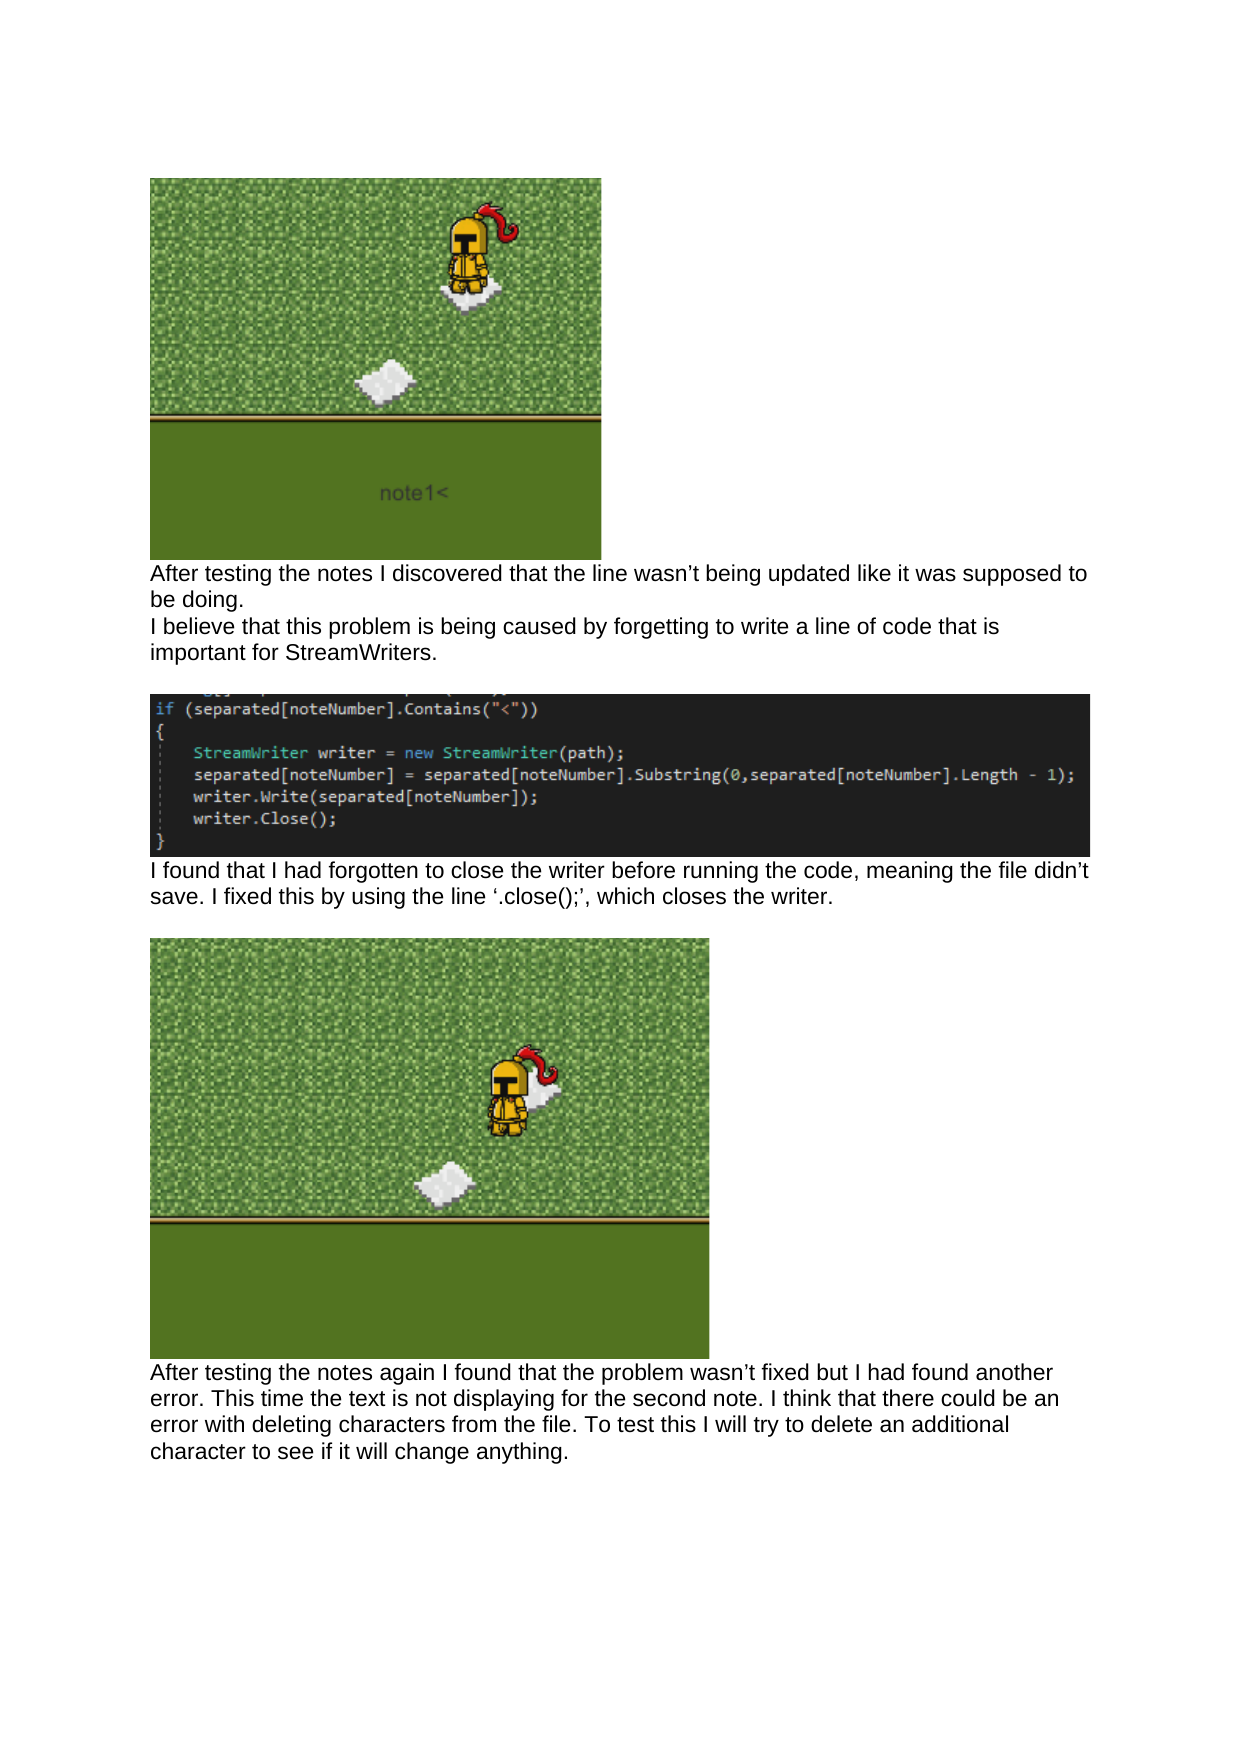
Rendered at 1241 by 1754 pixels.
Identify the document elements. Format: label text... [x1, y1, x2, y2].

picture [150, 694, 1091, 857]
picture [150, 938, 710, 1359]
text I believe that this problem is being caused by forgetting to write a line of code that is important for StreamWriters. [150, 613, 1090, 665]
text After testing the notes again I found that the problem wasn’t fixed but I had found another error. This time the text is not displaying for the second note. I think that there could be an error with deleting characters from the file. To test this I will try to delete an additional character to see if it will change anything. [150, 1359, 1090, 1464]
text After testing the notes I discovered that the line wasn’t being updated like it was supposed to be doing. [150, 560, 1090, 613]
text I found that I had forgotten to close the writer before running the code, meaning the file didn’t save. I fixed this by using the line ‘.close();’, which closes the writer. [150, 857, 1090, 909]
picture [150, 178, 602, 560]
